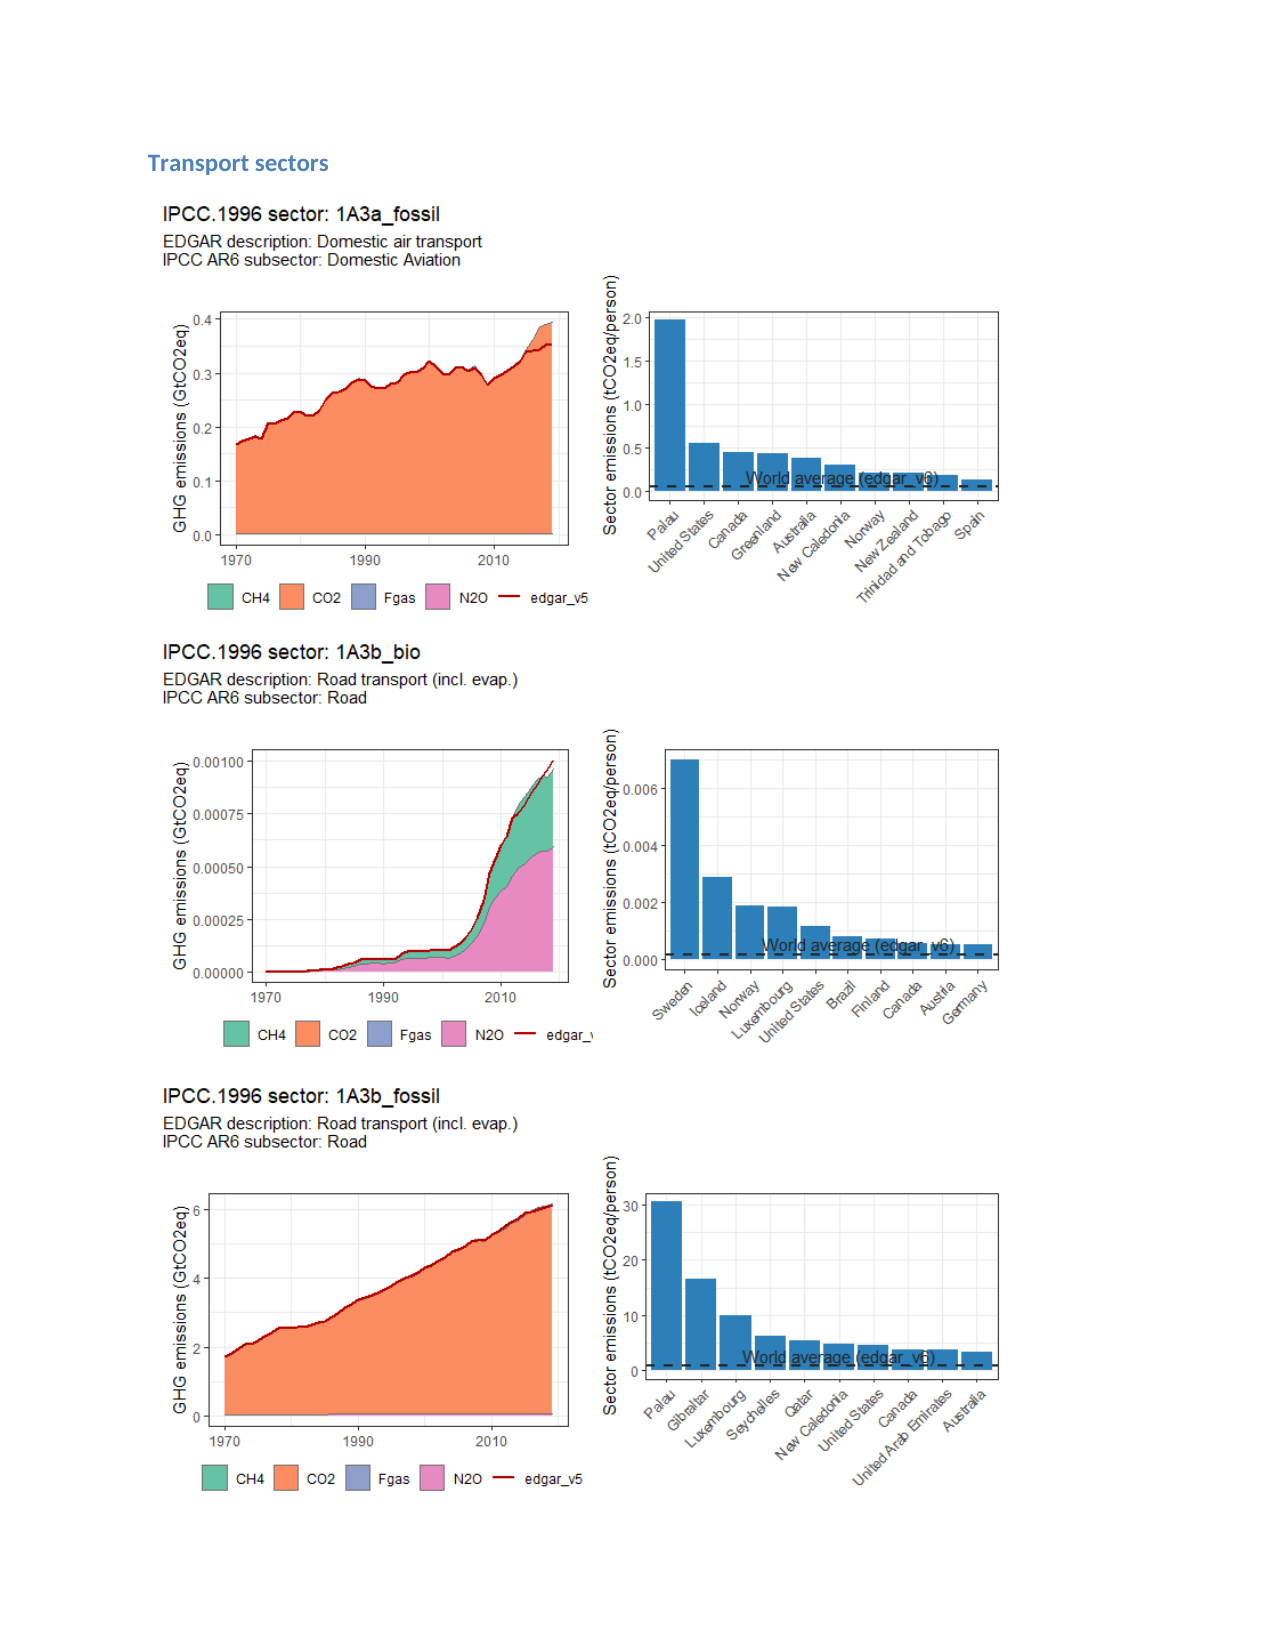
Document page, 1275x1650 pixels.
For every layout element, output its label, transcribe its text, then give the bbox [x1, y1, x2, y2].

picture [147, 1078, 1023, 1516]
picture [147, 196, 1023, 1072]
subtitle Transport sectors [148, 148, 1127, 178]
